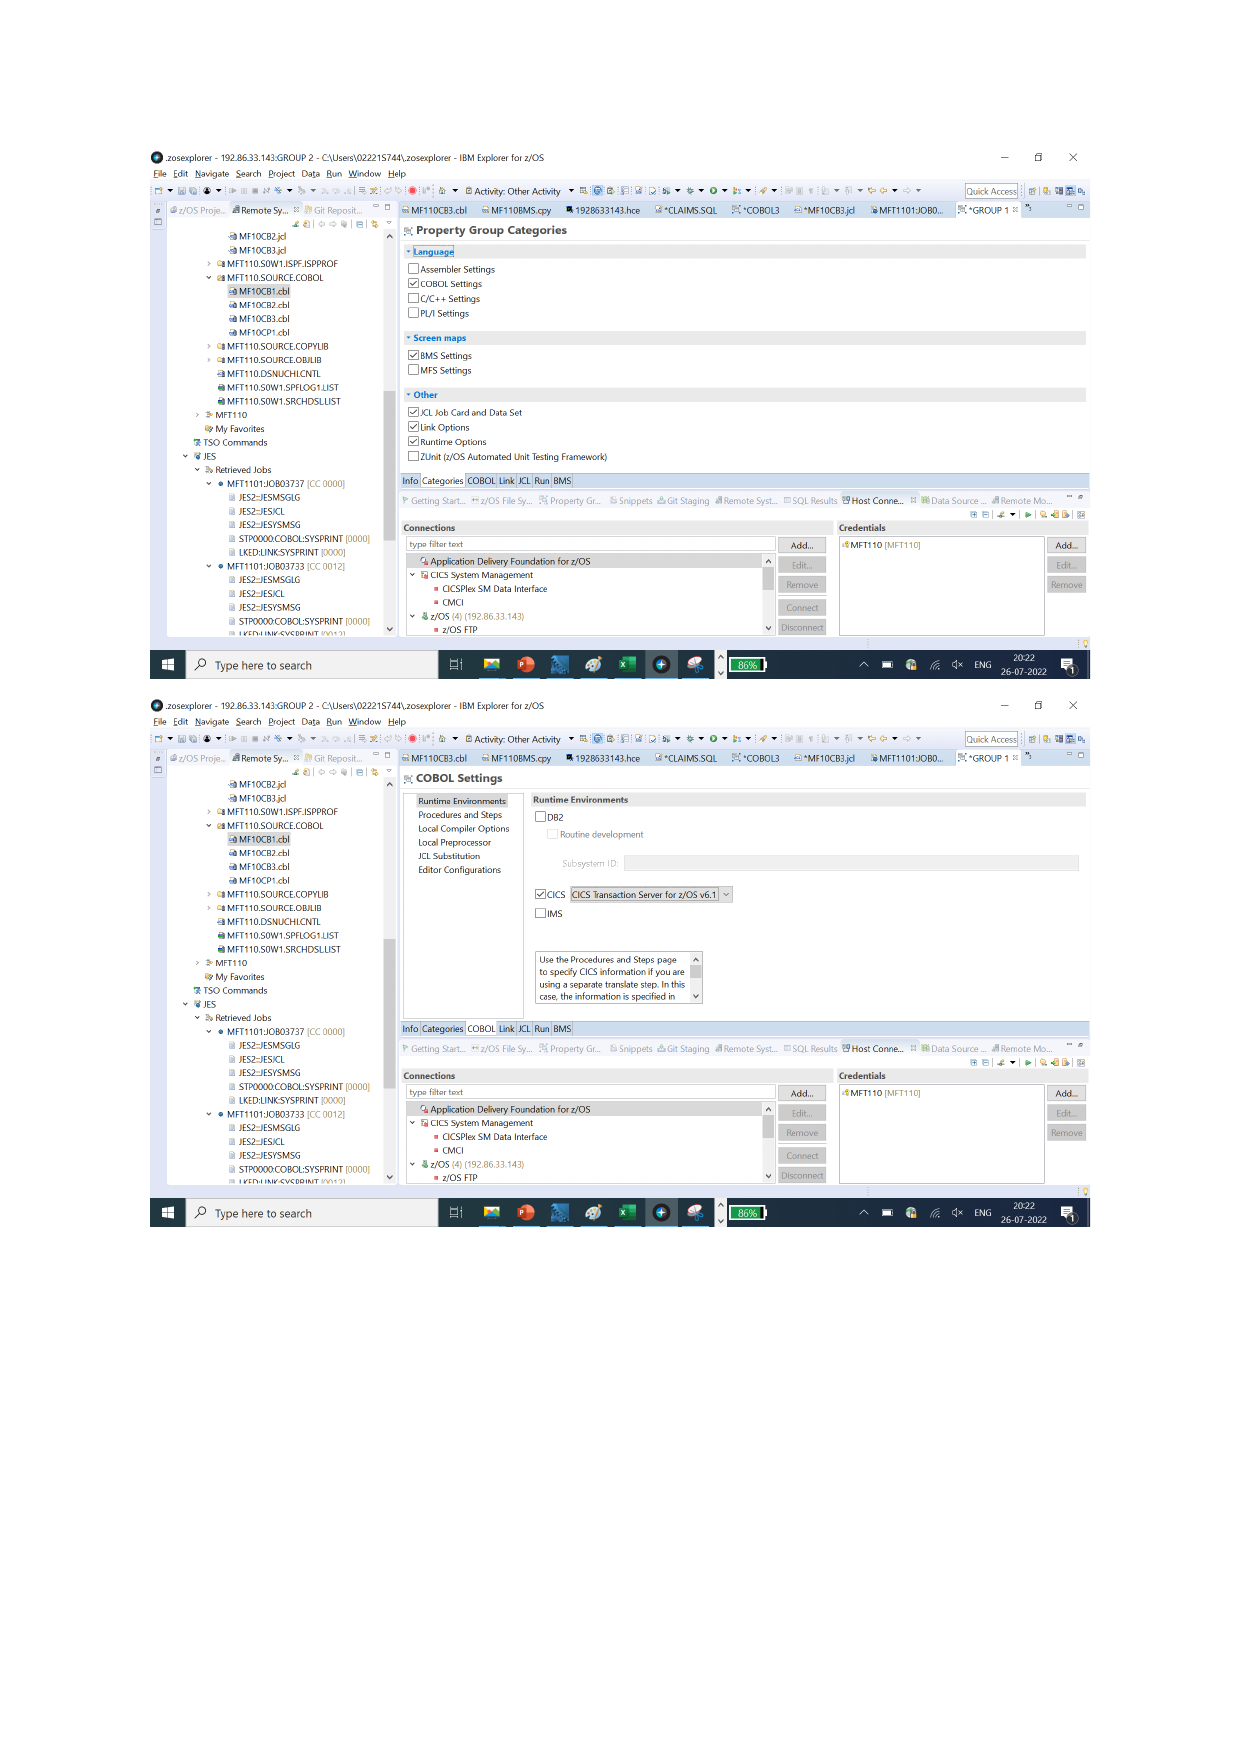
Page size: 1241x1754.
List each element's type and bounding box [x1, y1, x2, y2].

picture [150, 150, 1091, 679]
picture [150, 697, 1091, 1227]
